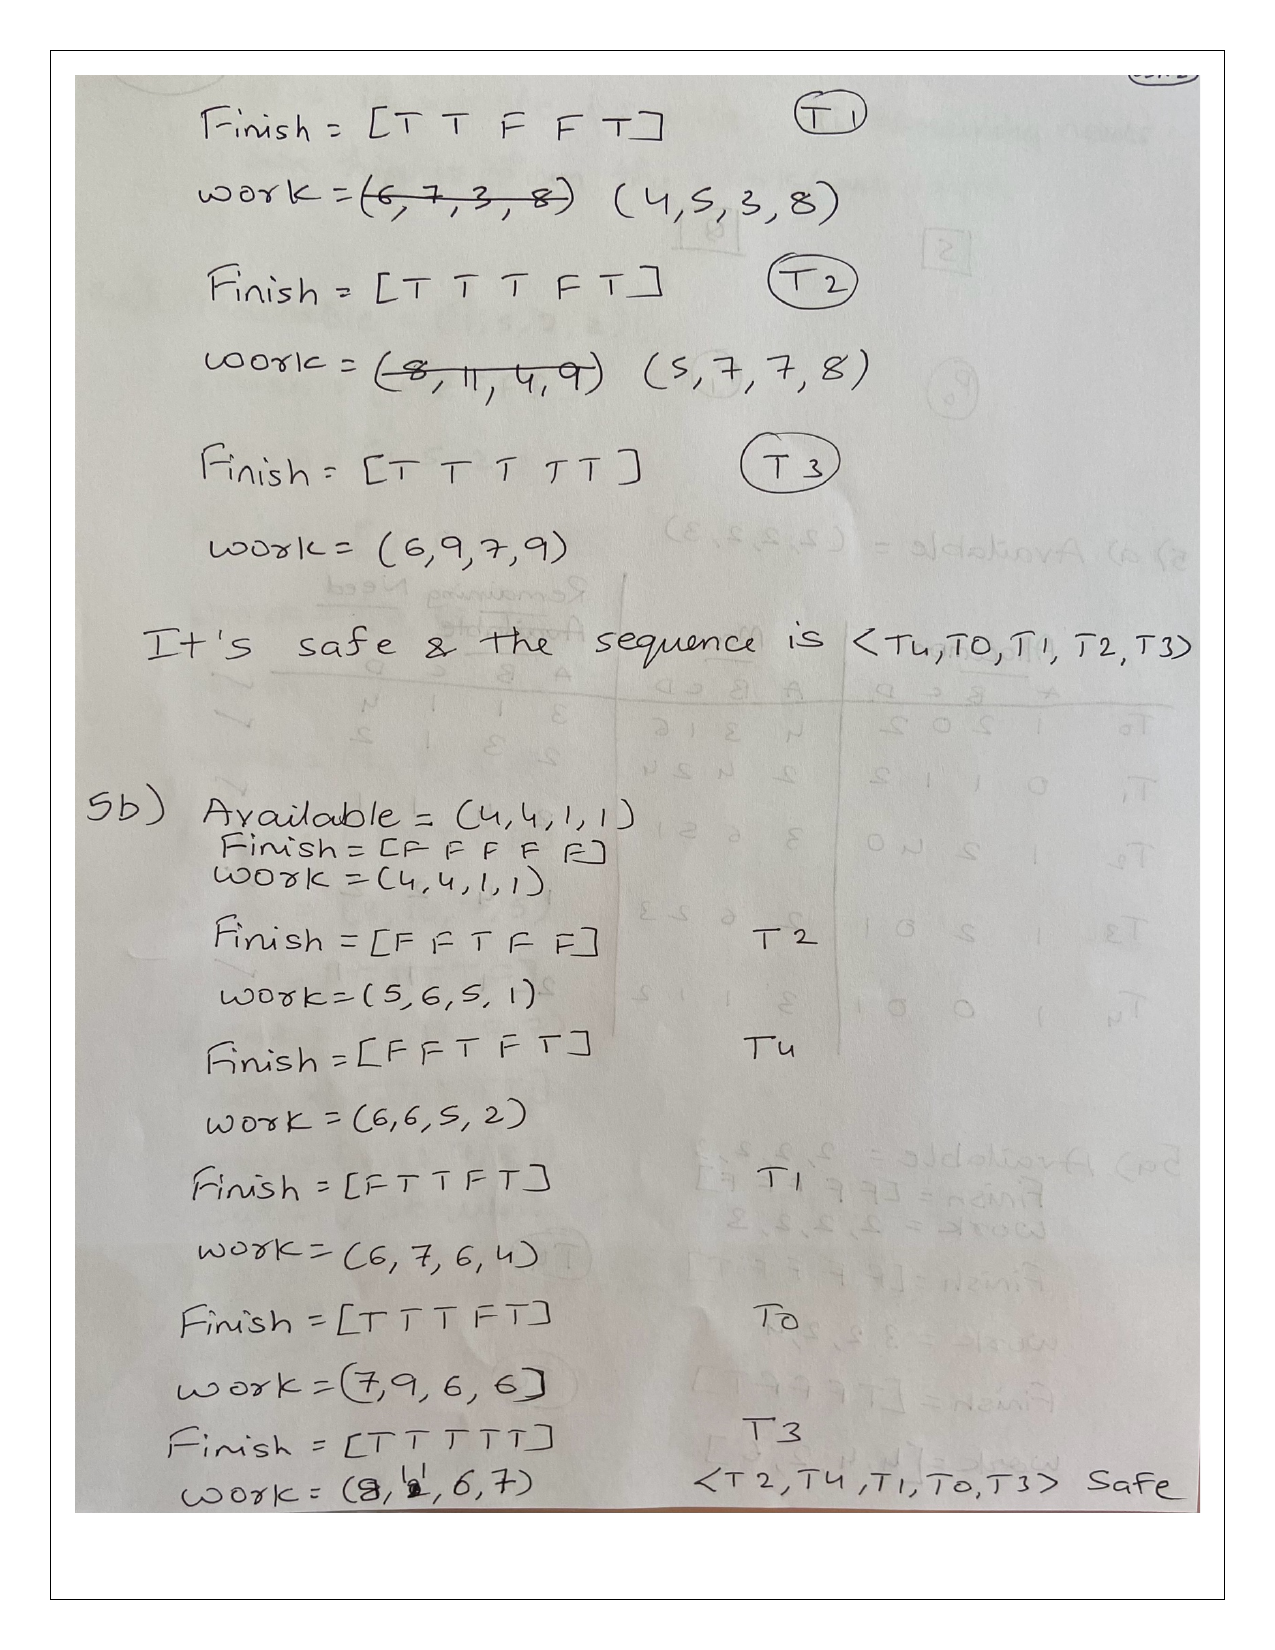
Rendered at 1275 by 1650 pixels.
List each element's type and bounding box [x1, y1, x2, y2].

picture [75, 75, 1200, 1513]
